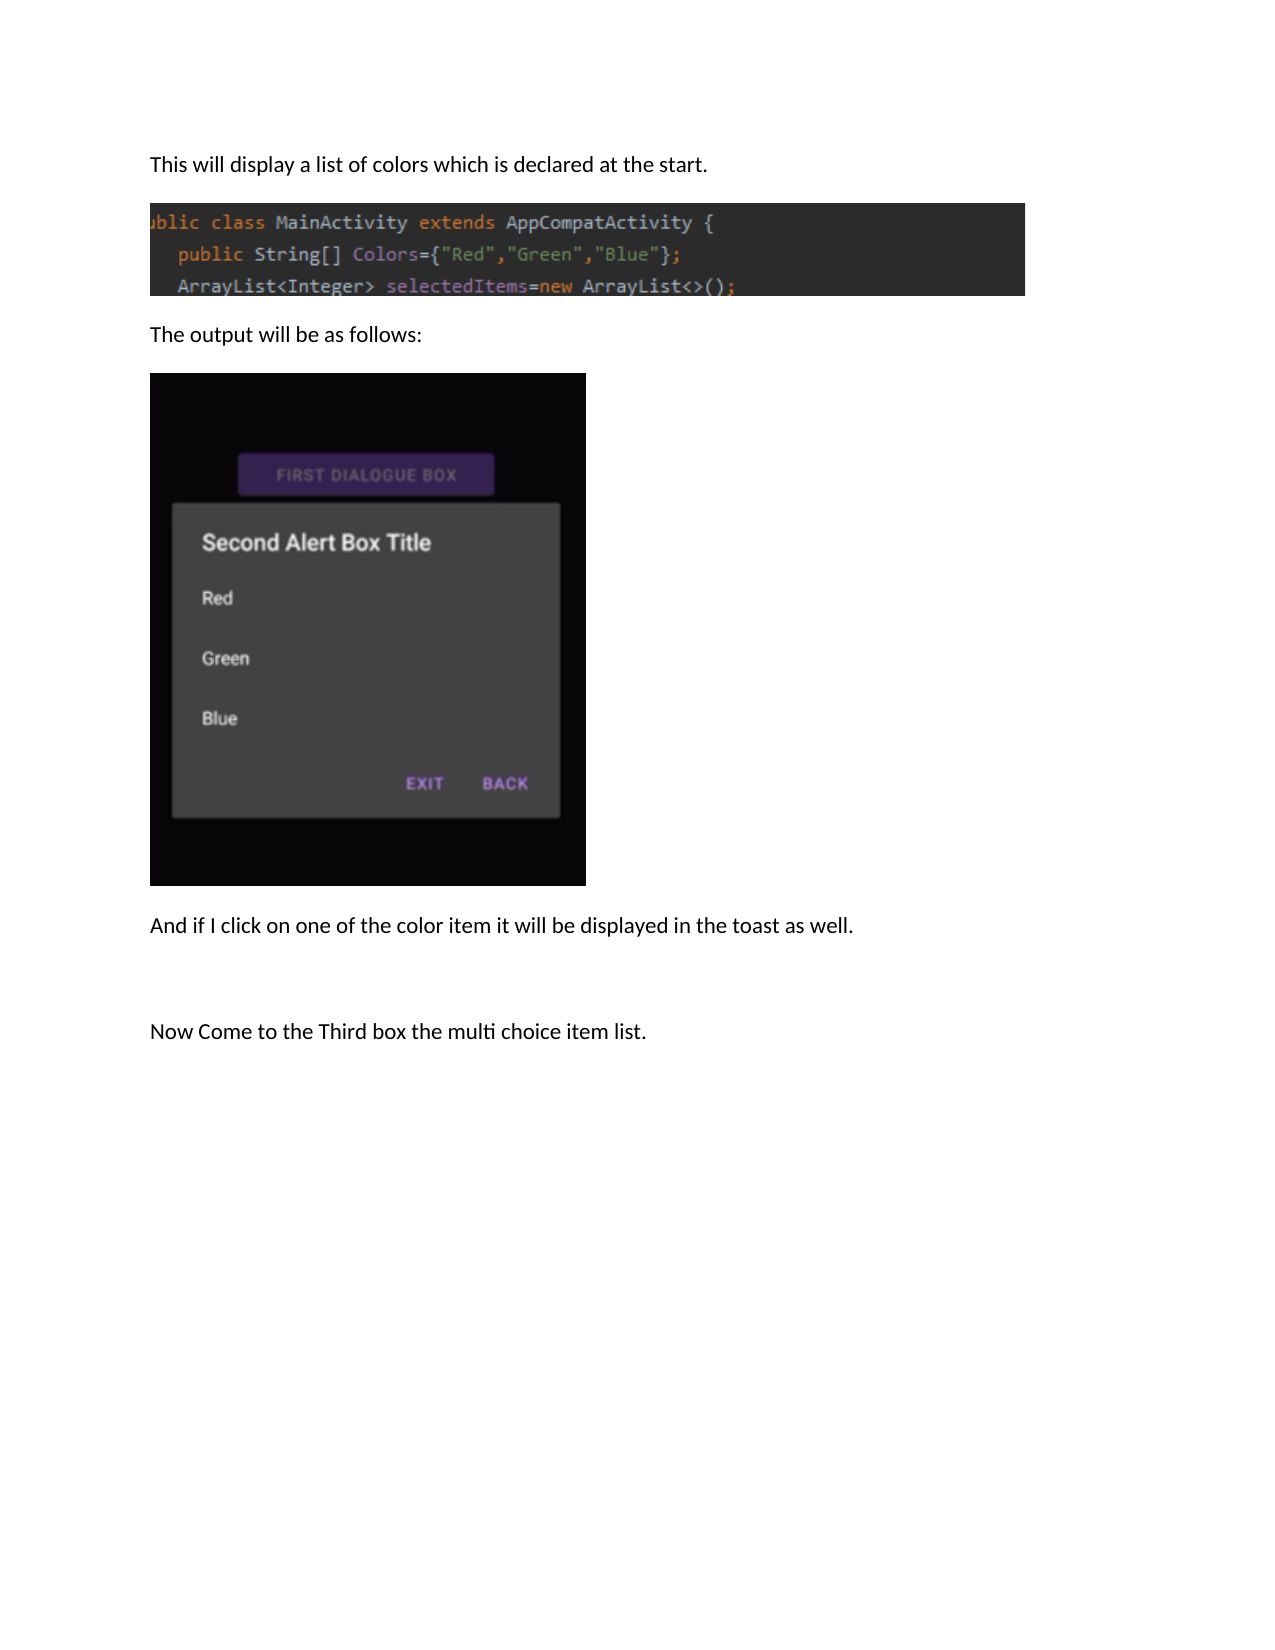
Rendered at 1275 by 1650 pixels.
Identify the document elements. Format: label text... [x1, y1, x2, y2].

text And if I click on one of the color item it will be displayed in the toast as well. [150, 911, 1125, 939]
picture [150, 203, 1025, 296]
text Now Come to the Third box the multi choice item list. [150, 1017, 1125, 1045]
picture [150, 373, 586, 886]
text This will display a list of colors which is declared at the start. [150, 150, 1125, 178]
text The output will be as follows: [150, 320, 1125, 348]
